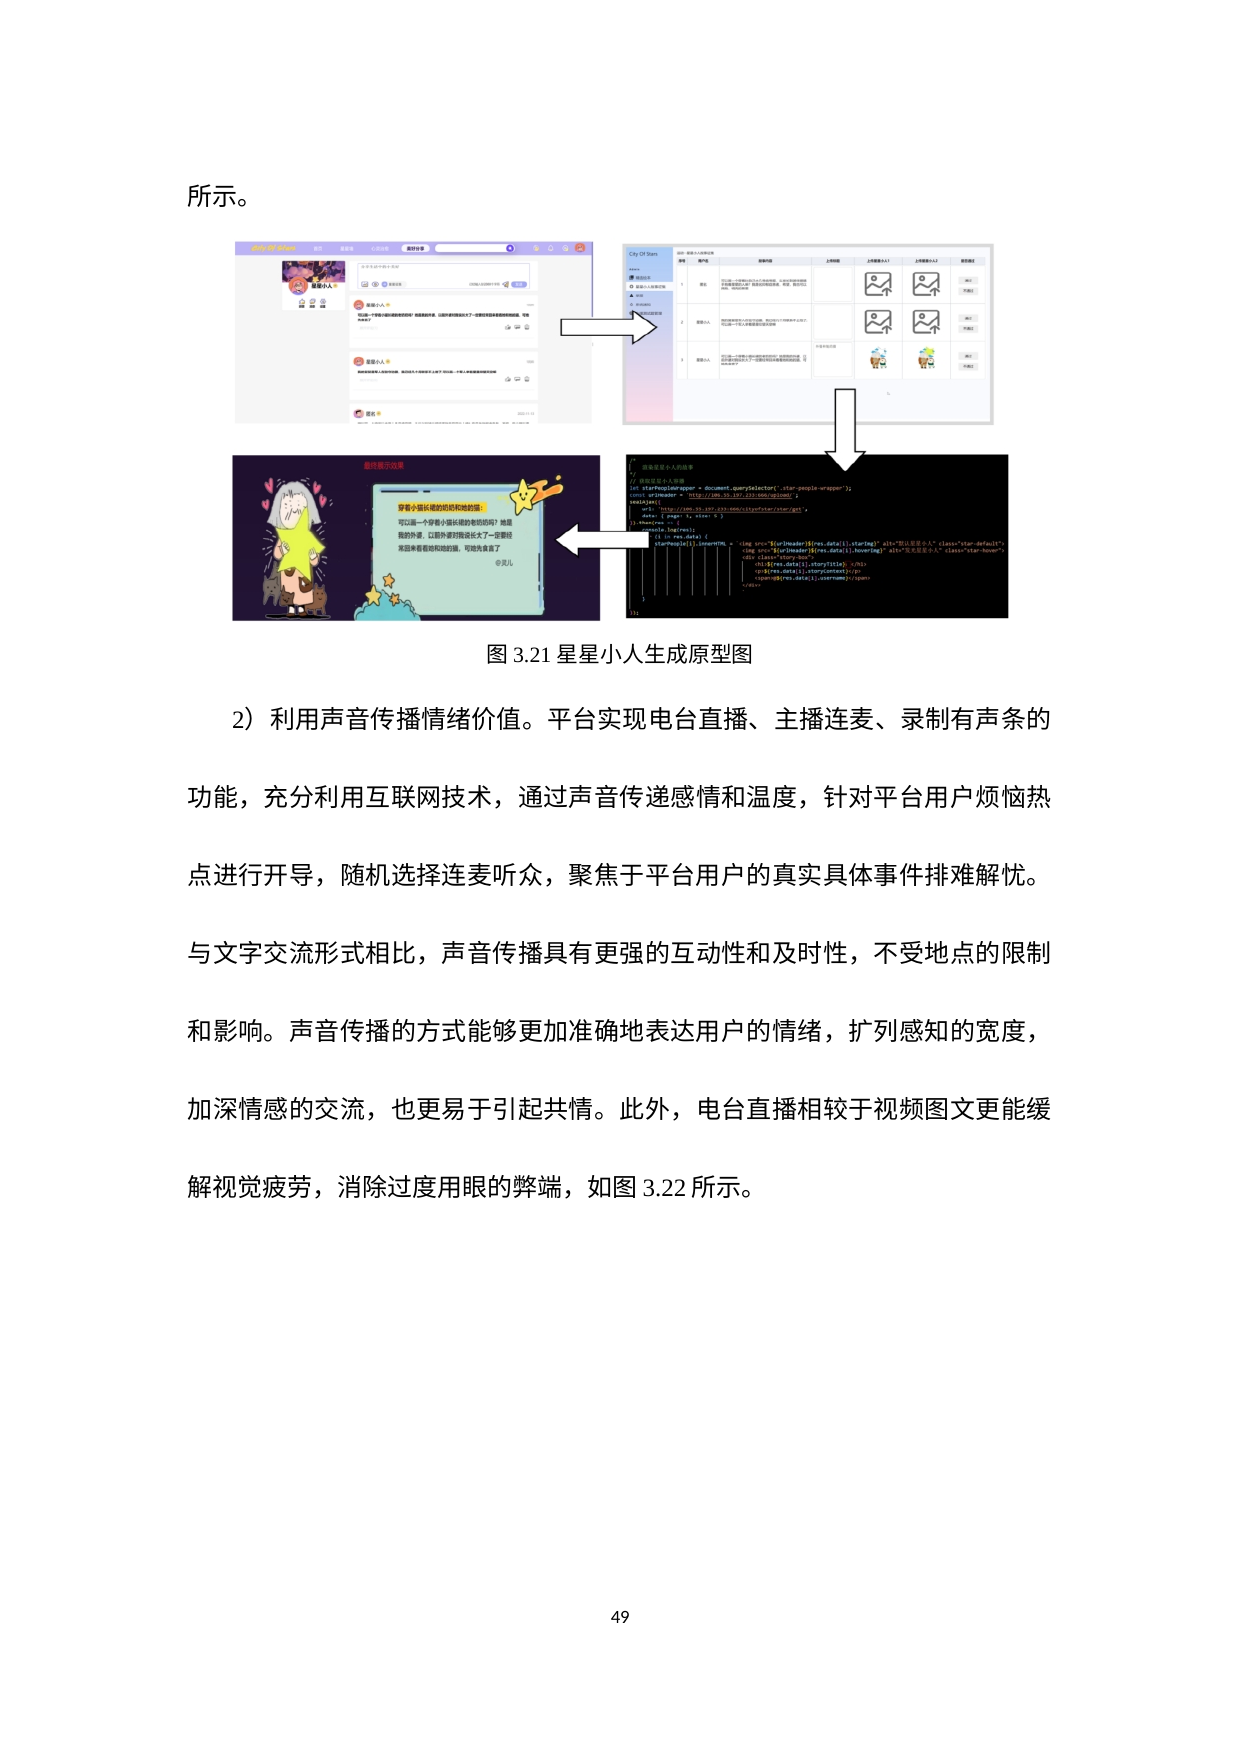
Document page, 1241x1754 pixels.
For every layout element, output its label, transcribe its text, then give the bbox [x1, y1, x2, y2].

picture [227, 236, 1013, 622]
text 2）利用声音传播情绪价值。平台实现电台直播、主播连麦、录制有声条的功能，充分利用互联网技术，通过声音传递感情和温度，针对平台用户烦恼热点进行开导，随机选择连麦听众，聚焦于平台用户的真实具体事件排难解忧。与文字交流形式相比，声音传播具有更强的互动性和及时性，不受地点的限制和影响。声音传播的方式能够更加准确地表达用户的情绪，扩列感知的宽度，加深情感的交流，也更易于引起共情。此外，电台直播相较于视频图文更能缓解视觉疲劳，消除过度用眼的弊端，如图3.22所示。 [187, 685, 1053, 1218]
text 图3.21 星星小人生成原型图 [187, 637, 1053, 669]
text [187, 162, 1053, 227]
